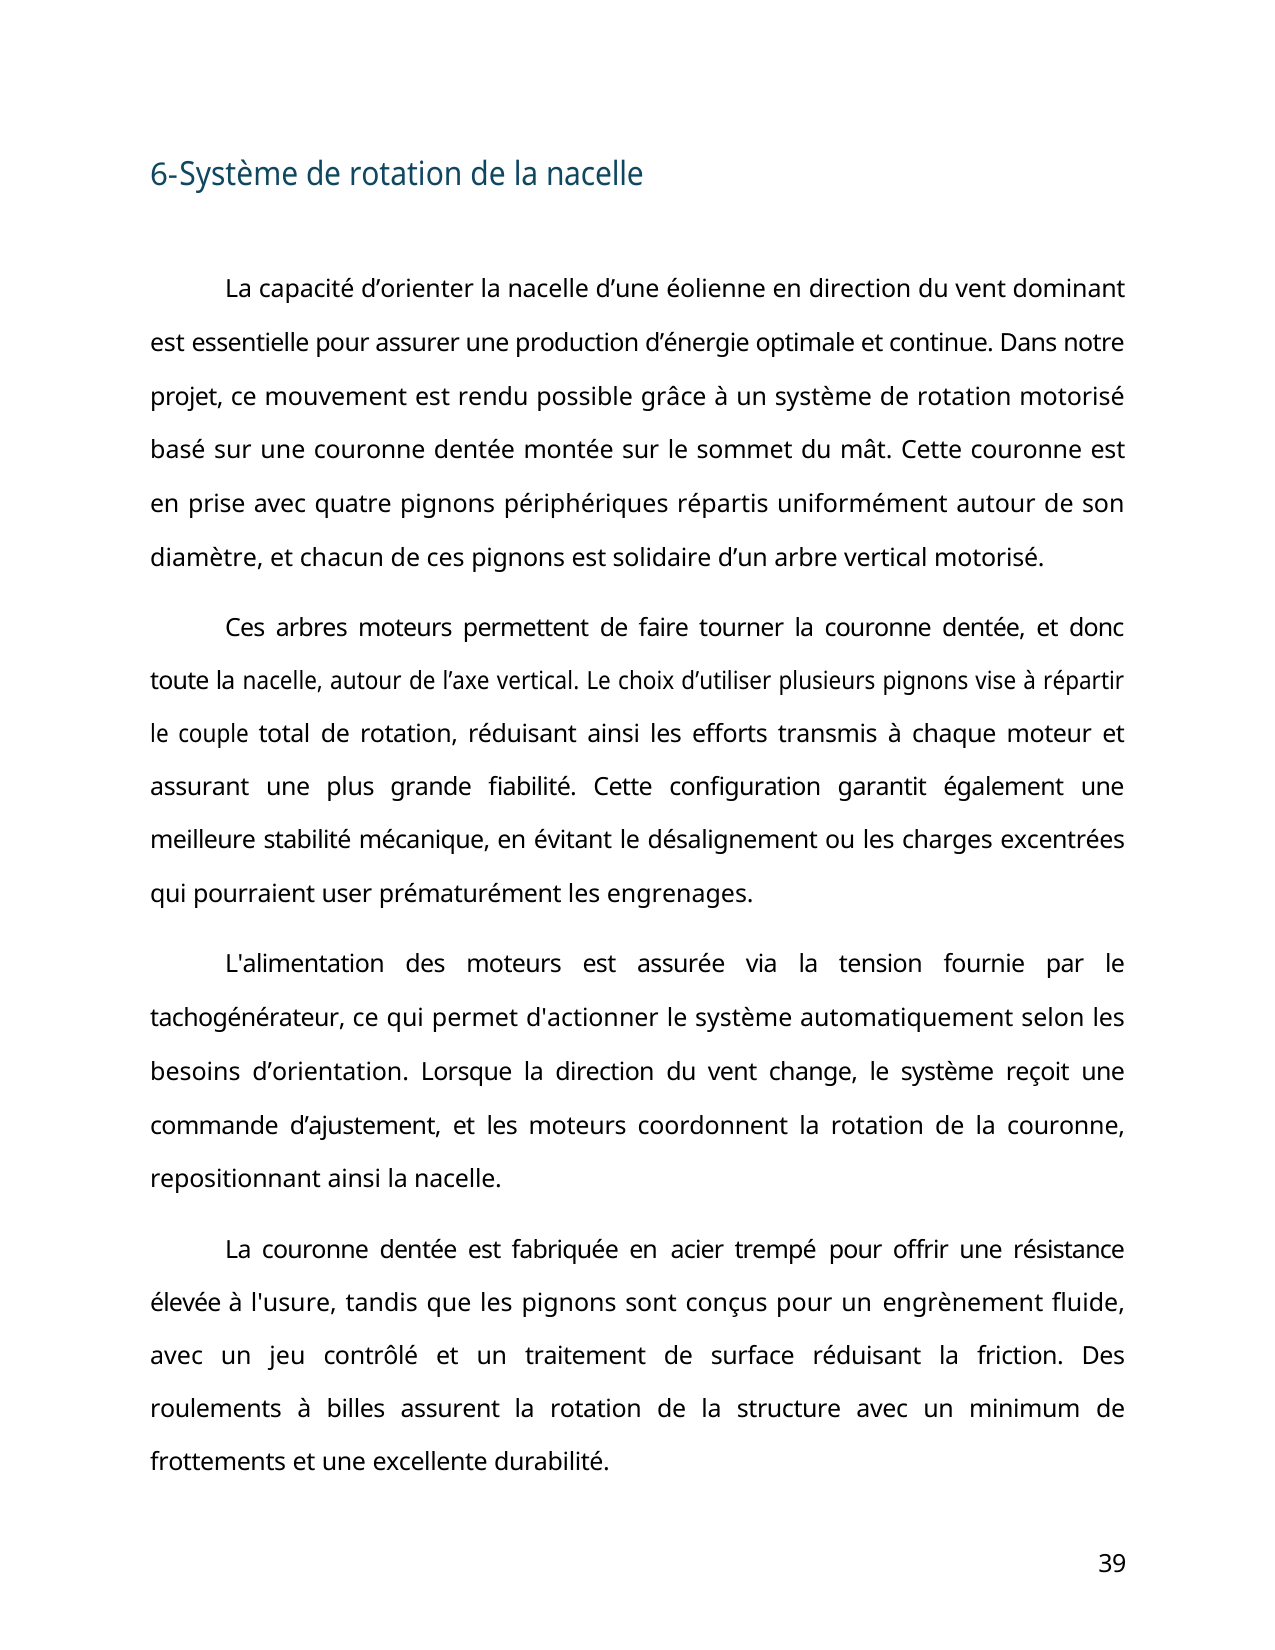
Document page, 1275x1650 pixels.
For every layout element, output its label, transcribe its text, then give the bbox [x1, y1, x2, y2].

text Ces arbres moteurs permettent de faire tourner la couronne dentée, et donc toute la nacelle, autour de l’axe vertical. Le choix d’utiliser plusieurs pignons vise à répartir le couple total de rotation, réduisant ainsi les efforts transmis à chaque moteur et assurant une plus grande fiabilité. Cette configuration garantit également une meilleure stabilité mécanique, en évitant le désalignement ou les charges excentrées qui pourraient user prématurément les engrenages. [150, 610, 1125, 909]
text La capacité d’orienter la nacelle d’une éolienne en direction du vent dominant est essentielle pour assurer une production d’énergie optimale et continue. Dans notre projet, ce mouvement est rendu possible grâce à un système de rotation motorisé basé sur une couronne dentée montée sur le sommet du mât. Cette couronne est en prise avec quatre pignons périphériques répartis uniformément autour de son diamètre, et chacun de ces pignons est solidaire d’un arbre vertical motorisé. [150, 271, 1125, 574]
text L'alimentation des moteurs est assurée via la tension fournie par le tachogénérateur, ce qui permet d'actionner le système automatiquement selon les besoins d’orientation. Lorsque la direction du vent change, le système reçoit une commande d’ajustement, et les moteurs coordonnent la rotation de la couronne, repositionnant ainsi la nacelle. [150, 946, 1125, 1195]
text La couronne dentée est fabriquée en acier trempé pour offrir une résistance élevée à l'usure, tandis que les pignons sont conçus pour un engrènement fluide, avec un jeu contrôlé et un traitement de surface réduisant la friction. Des roulements à billes assurent la rotation de la structure avec un minimum de frottements et une excellente durabilité. [150, 1231, 1125, 1478]
subtitle Système de rotation de la nacelle [150, 150, 1275, 196]
